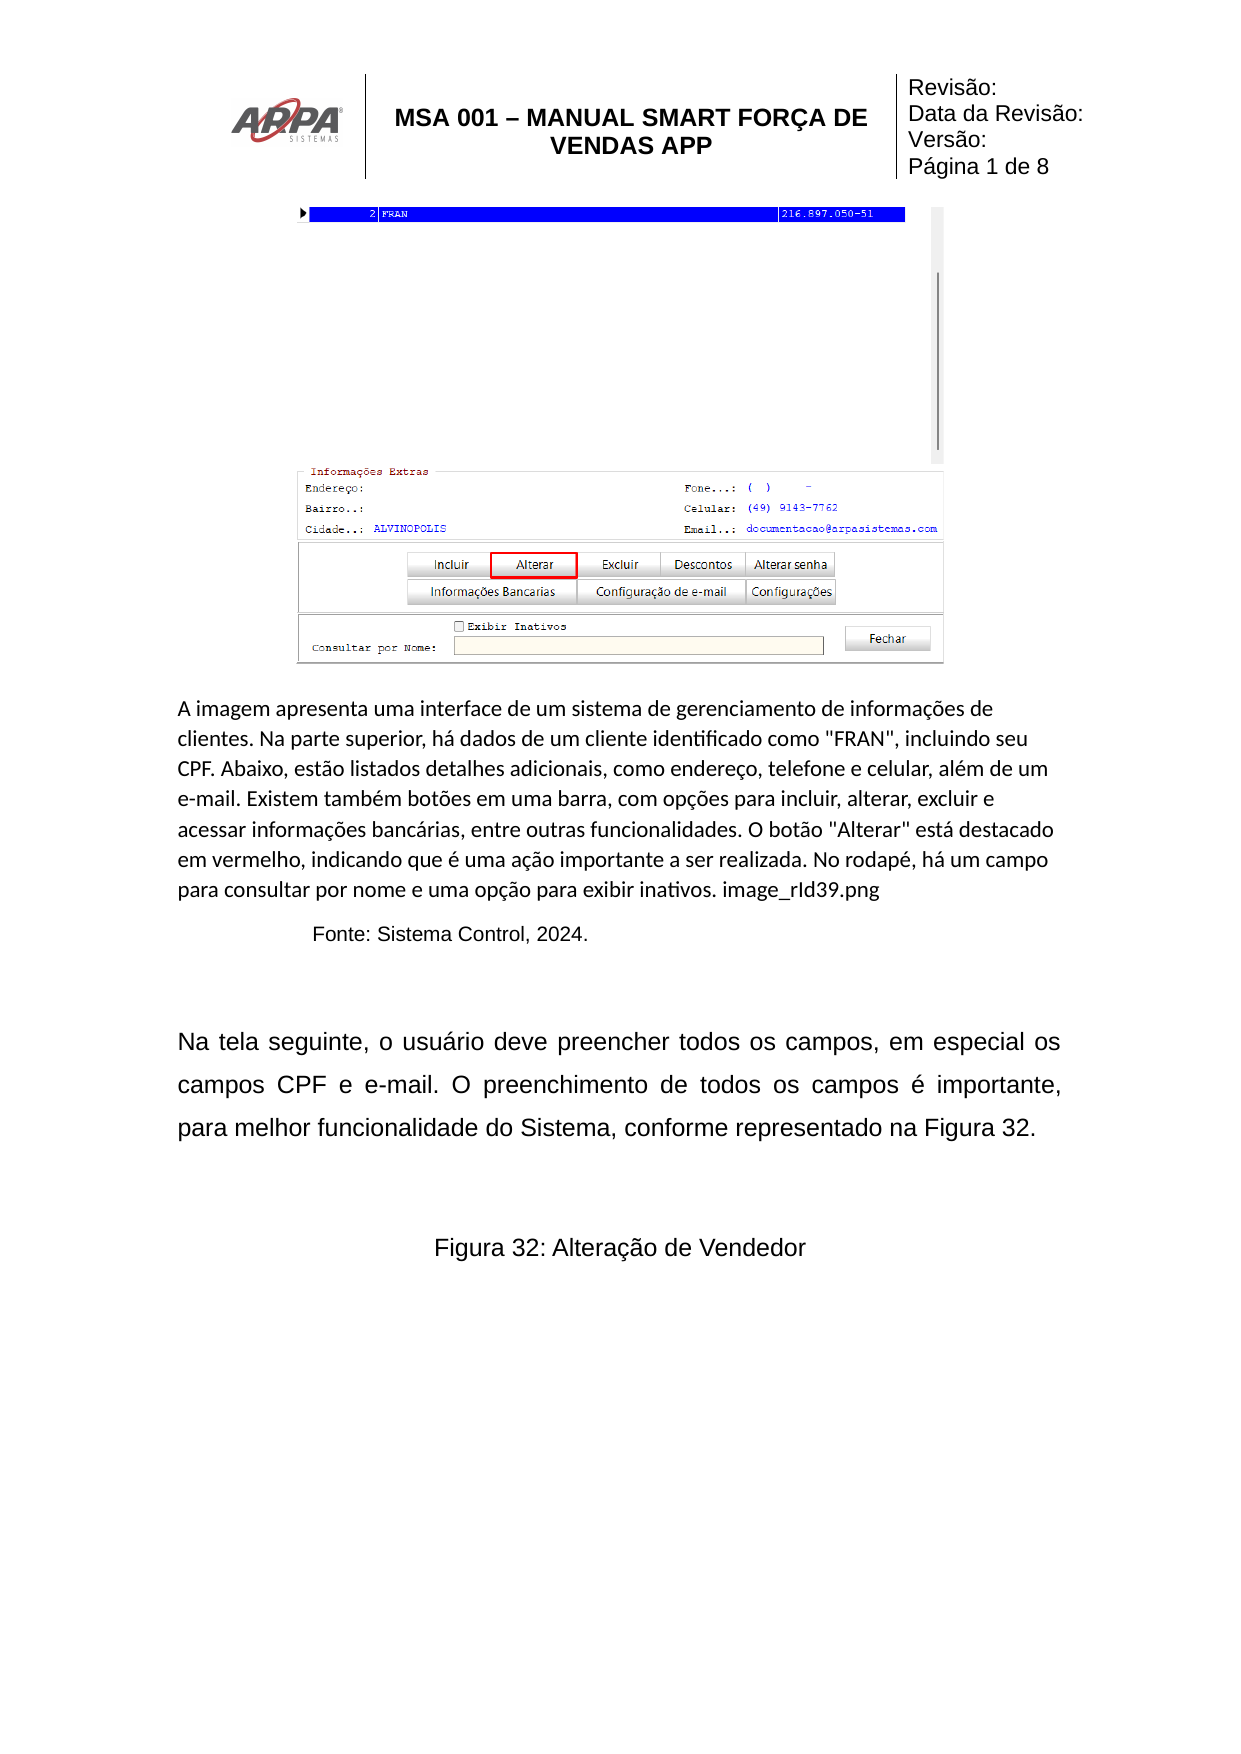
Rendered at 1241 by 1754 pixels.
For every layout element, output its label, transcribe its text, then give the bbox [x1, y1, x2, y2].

text Fonte: Sistema Control, 2024. [295, 922, 605, 946]
text A imagem apresenta uma interface de um sistema de gerenciamento de informações de clientes. Na parte superior, há dados de um cliente identificado como "FRAN", incluindo seu CPF. Abaixo, estão listados detalhes adicionais, como endereço, telefone e celular, além de um e-mail. Existem também botões em uma barra, com opções para incluir, alterar, excluir e acessar informações bancárias, entre outras funcionalidades. O botão "Alterar" está destacado em vermelho, indicando que é uma ação importante a ser realizada. No rodapé, há um campo para consultar por nome e uma opção para exibir inativos. image_rId39.png [177, 694, 1063, 903]
picture [296, 207, 944, 664]
text Figura 32: Alteração de Vendedor [177, 1233, 1063, 1262]
text Na tela seguinte, o usuário deve preencher todos os campos, em especial os campos CPF e e-mail. O preenchimento de todos os campos é importante, para melhor funcionalidade do Sistema, conforme representado na Figura 32. [177, 1027, 1063, 1142]
picture [231, 98, 343, 147]
